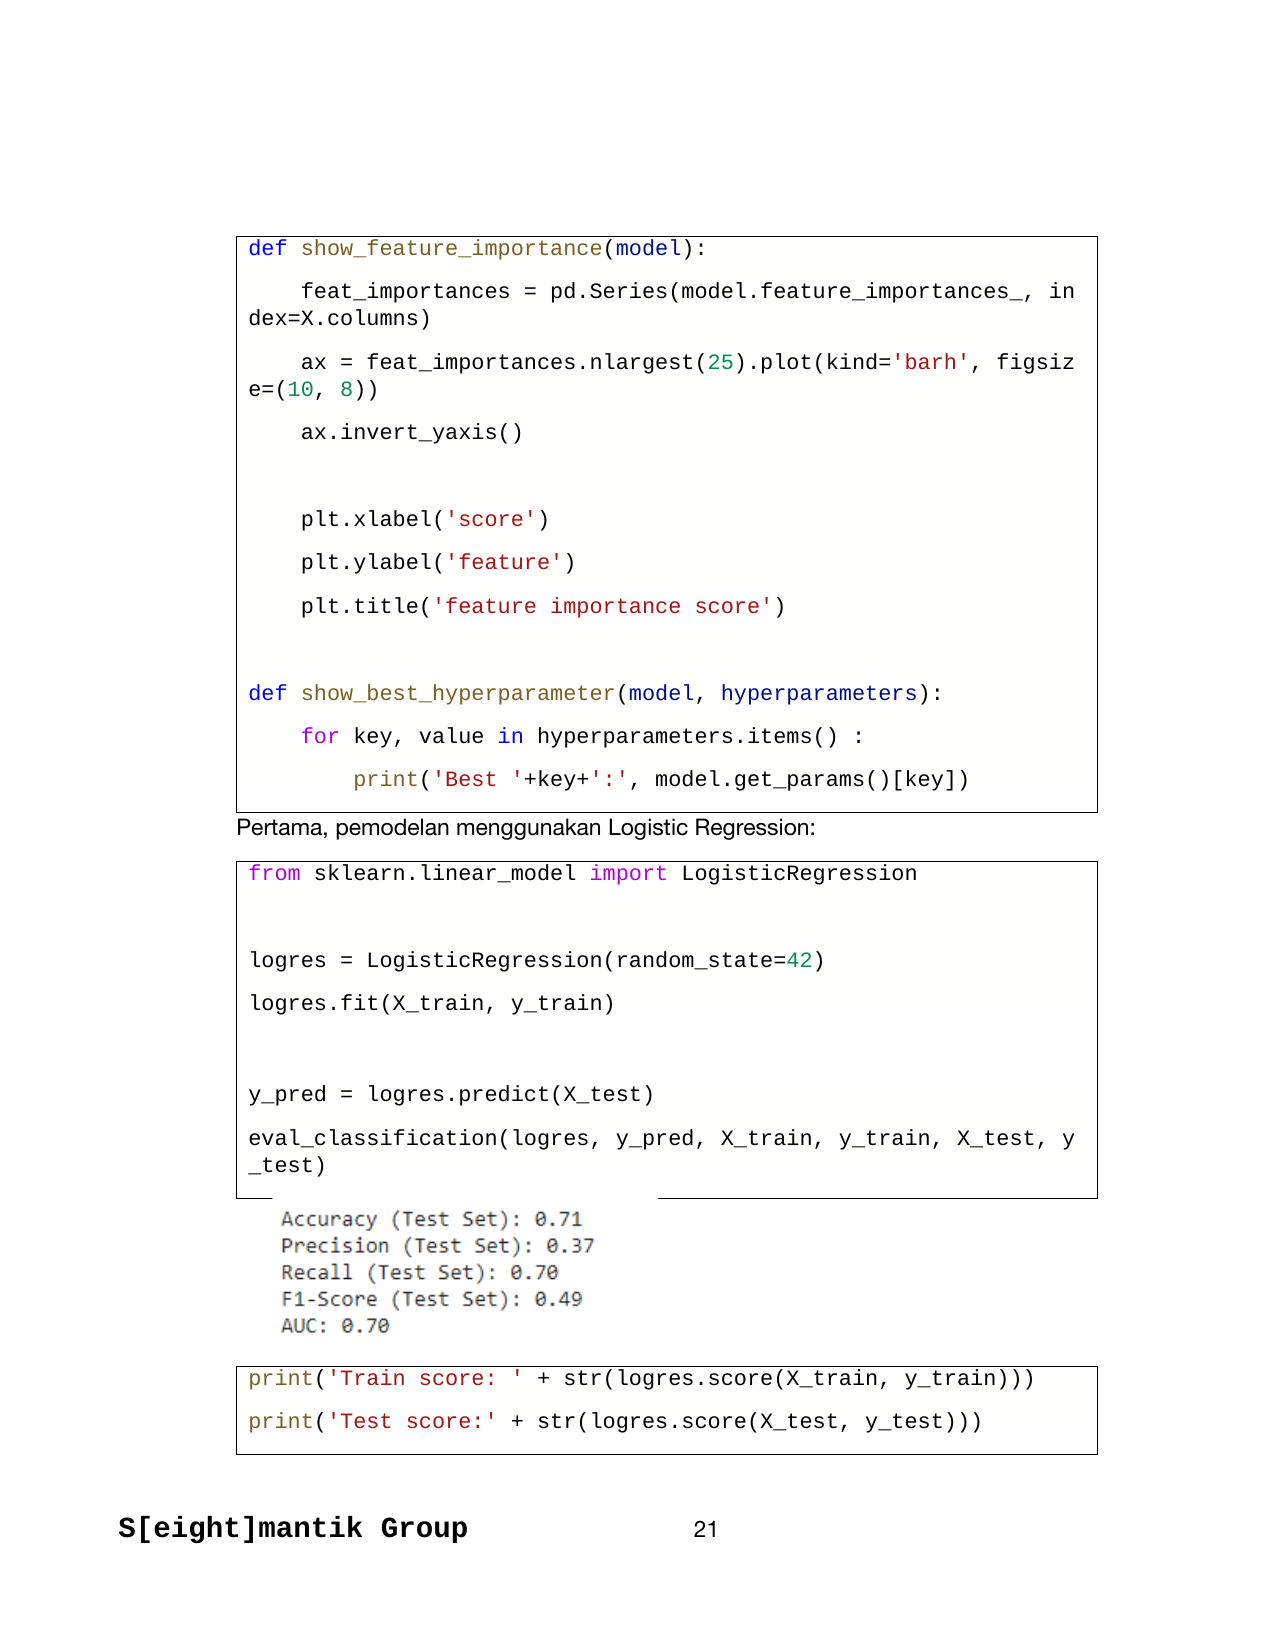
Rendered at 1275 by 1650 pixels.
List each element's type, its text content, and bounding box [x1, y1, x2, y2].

table_header print('Train score: ' + str(logres.score(X_train, y_train))) print('Test score:' + str(logres.score(X_test, y_test))) [237, 1367, 1097, 1454]
text Pertama, pemodelan menggunakan Logistic Regression: [236, 813, 1098, 842]
picture [272, 1198, 659, 1347]
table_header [237, 237, 1097, 812]
table_header from sklearn.linear_model import LogisticRegression logres = LogisticRegression(random_state=42) logres.fit(X_train, y_train) y_pred = logres.predict(X_test) eval_classification(logres, y_pred, X_train, y_train, X_test, y_test) [237, 862, 1097, 1197]
